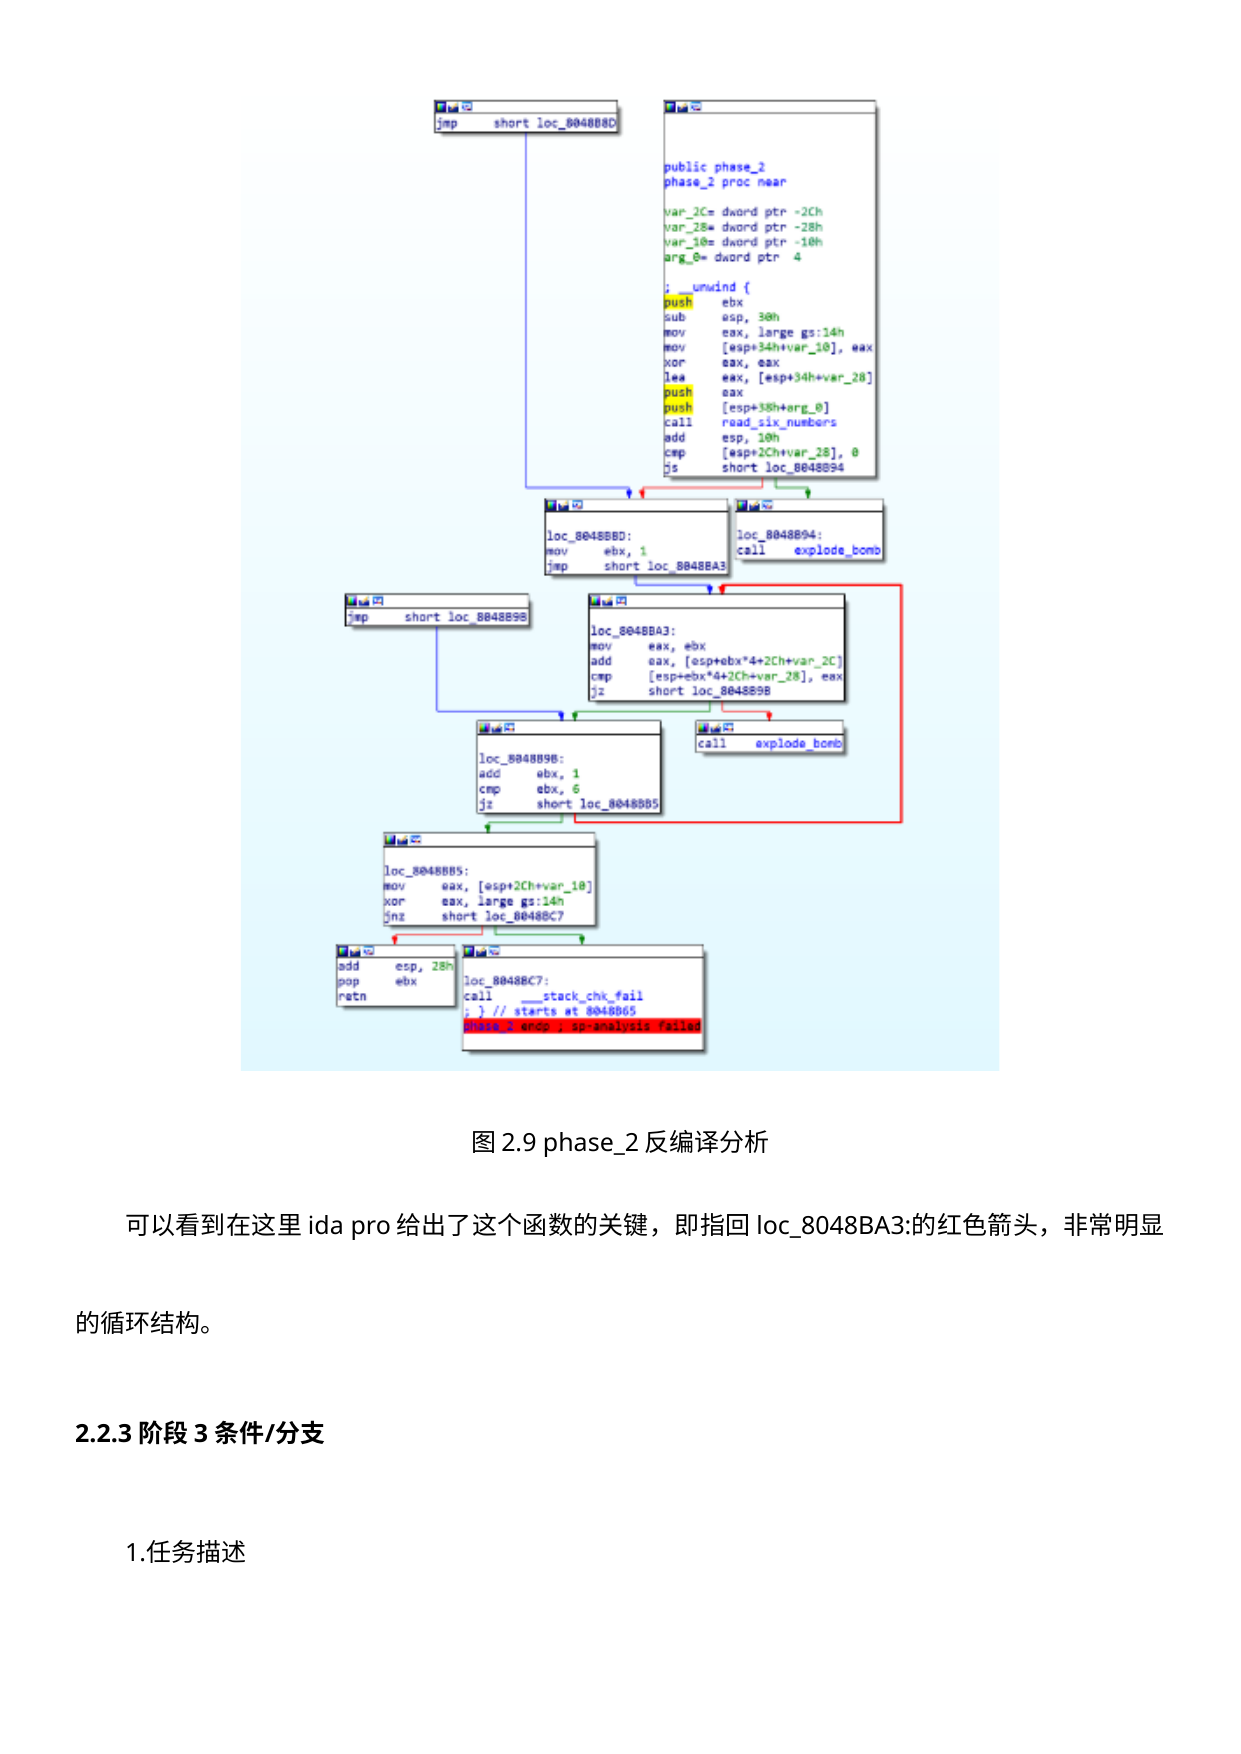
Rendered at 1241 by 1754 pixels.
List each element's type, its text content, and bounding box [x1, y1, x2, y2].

text 可以看到在这里ida pro给出了这个函数的关键，即指回loc_8048BA3:的红色箭头，非常明显的循环结构。 [75, 1191, 1165, 1354]
subtitle 2.2.3 阶段3 条件/分支 [75, 1399, 1165, 1464]
picture [240, 88, 1000, 1071]
text 1.任务描述 [75, 1518, 1165, 1583]
text 图2.9 phase_2反编译分析 [75, 1108, 1165, 1173]
